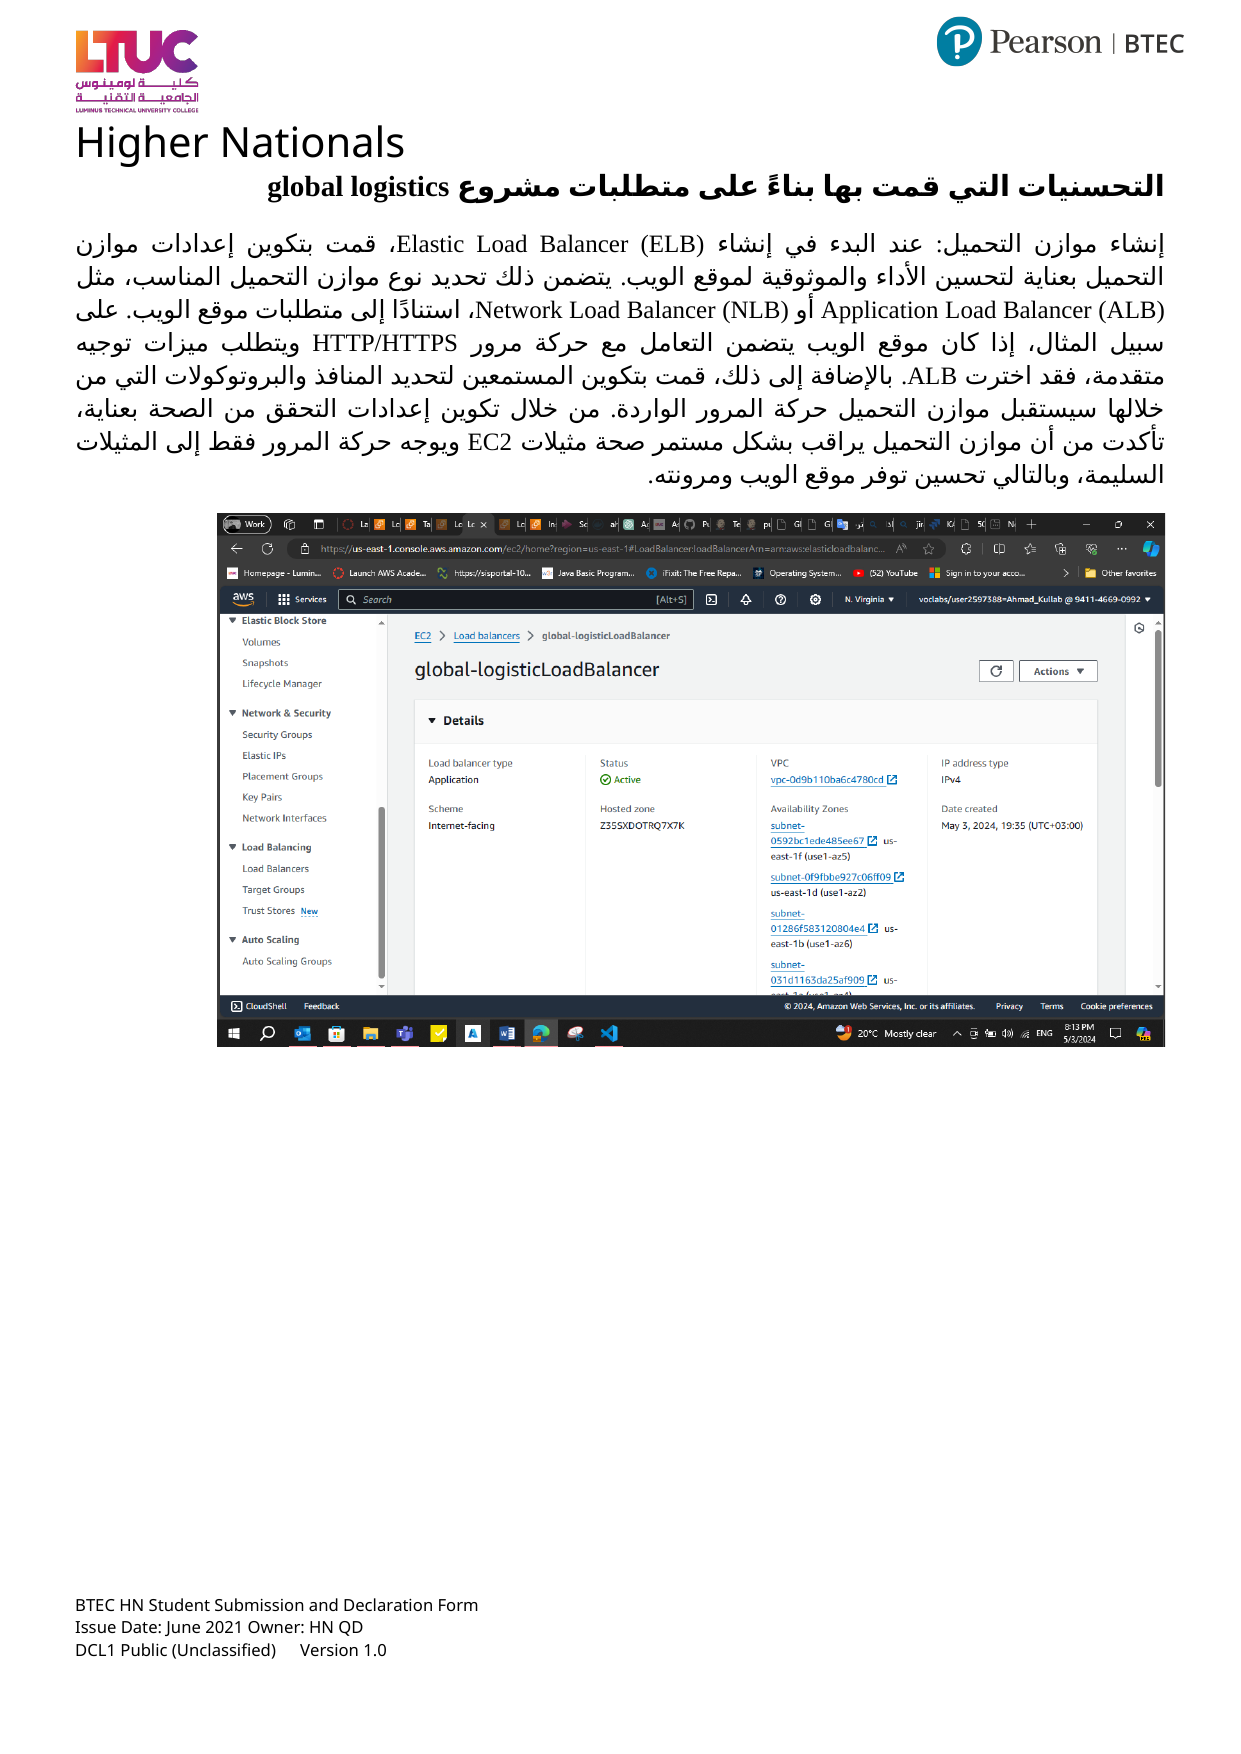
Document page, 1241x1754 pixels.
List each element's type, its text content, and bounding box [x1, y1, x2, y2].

picture [932, 9, 1186, 72]
text إنشاء موازن التحميل: عند البدء في إنشاء Elastic Load Balancer (ELB)، قمت بتكوين إعدادات موازن التحميل بعناية لتحسين الأداء والموثوقية لموقع الويب. يتضمن ذلك تحديد نوع موازن التحميل المناسب، مثل Application Load Balancer (ALB) أو Network Load Balancer (NLB)، استنادًا إلى متطلبات موقع الويب. على سبيل المثال، إذا كان موقع الويب يتضمن التعامل مع حركة مرور HTTP/HTTPS ويتطلب ميزات توجيه متقدمة، فقد اخترت ALB. بالإضافة إلى ذلك، قمت بتكوين المستمعين لتحديد المنافذ والبروتوكولات التي من خلالها سيستقبل موازن التحميل حركة المرور الواردة. من خلال تكوين إعدادات التحقق من الصحة بعناية، تأكدت من أن موازن التحميل يراقب بشكل مستمر صحة مثيلات EC2 ويوجه حركة المرور فقط إلى المثيلات السليمة، وبالتالي تحسين توفر موقع الويب ومرونته. [75, 229, 1165, 489]
picture [217, 513, 1166, 1047]
picture [75, 30, 199, 113]
text التحسنيات التي قمت بها بناءً على متطلبات مشروع global logistics [75, 169, 1165, 203]
